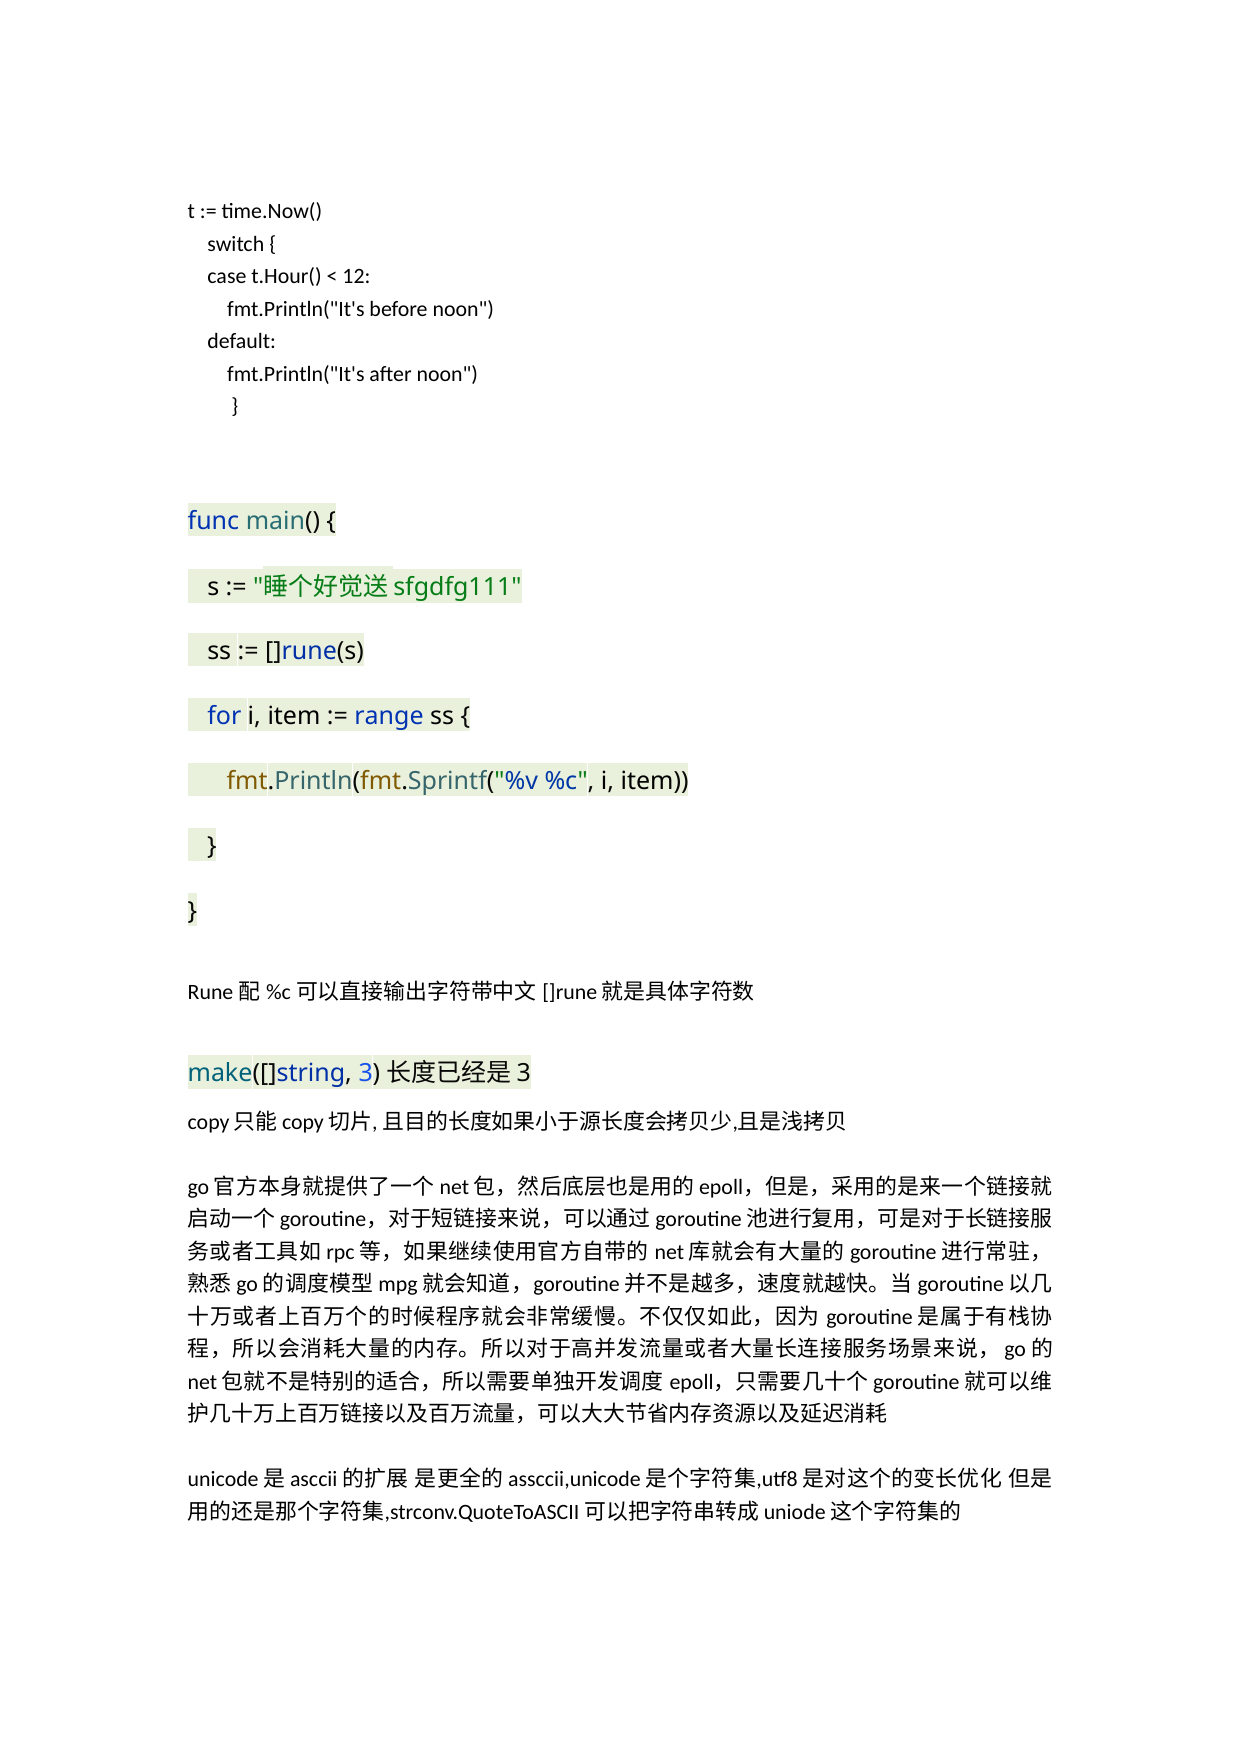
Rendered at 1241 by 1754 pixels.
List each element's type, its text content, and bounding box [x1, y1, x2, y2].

text switch { [187, 227, 1053, 259]
text unicode是asccii的扩展 是更全的assccii,unicode是个字符集,utf8是对这个的变长优化 但是用的还是那个字符集,strconv.QuoteToASCII 可以把字符串转成uniode这个字符集的 [187, 1462, 1053, 1527]
text fmt.Println("It's after noon") [187, 357, 1053, 389]
text fmt.Println("It's before noon") [187, 292, 1053, 324]
text case t.Hour() < 12: [187, 259, 1053, 292]
text copy只能copy切片, 且目的长度如果小于源长度会拷贝少,且是浅拷贝 [187, 1104, 1053, 1137]
text } [187, 389, 1053, 422]
text make([]string, 3) 长度已经是3 [187, 1039, 1053, 1104]
text go官方本身就提供了一个net包，然后底层也是用的epoll，但是，采用的是来一个链接就启动一个goroutine，对于短链接来说，可以通过goroutine池进行复用，可是对于长链接服务或者工具如rpc等，如果继续使用官方自带的net库就会有大量的goroutine进行常驻，熟悉go的调度模型mpg就会知道，goroutine并不是越多，速度就越快。当goroutine以几十万或者上百万个的时候程序就会非常缓慢。不仅仅如此，因为goroutine是属于有栈协程，所以会消耗大量的内存。所以对于高并发流量或者大量长连接服务场景来说，go的net包就不是特别的适合，所以需要单独开发调度epoll，只需要几十个goroutine就可以维护几十万上百万链接以及百万流量，可以大大节省内存资源以及延迟消耗 [187, 1169, 1053, 1429]
text Rune 配 %c 可以直接输出字符带中文 []rune就是具体字符数 [187, 974, 1053, 1007]
text t := time.Now() [187, 194, 1053, 227]
text func main() { s := "睡个好觉送sfgdfg111" ss := []rune(s) for i, item := range ss { fmt.Println(fmt.Sprintf("%v %c", i, item)) } } [187, 487, 1053, 942]
text default: [187, 324, 1053, 357]
